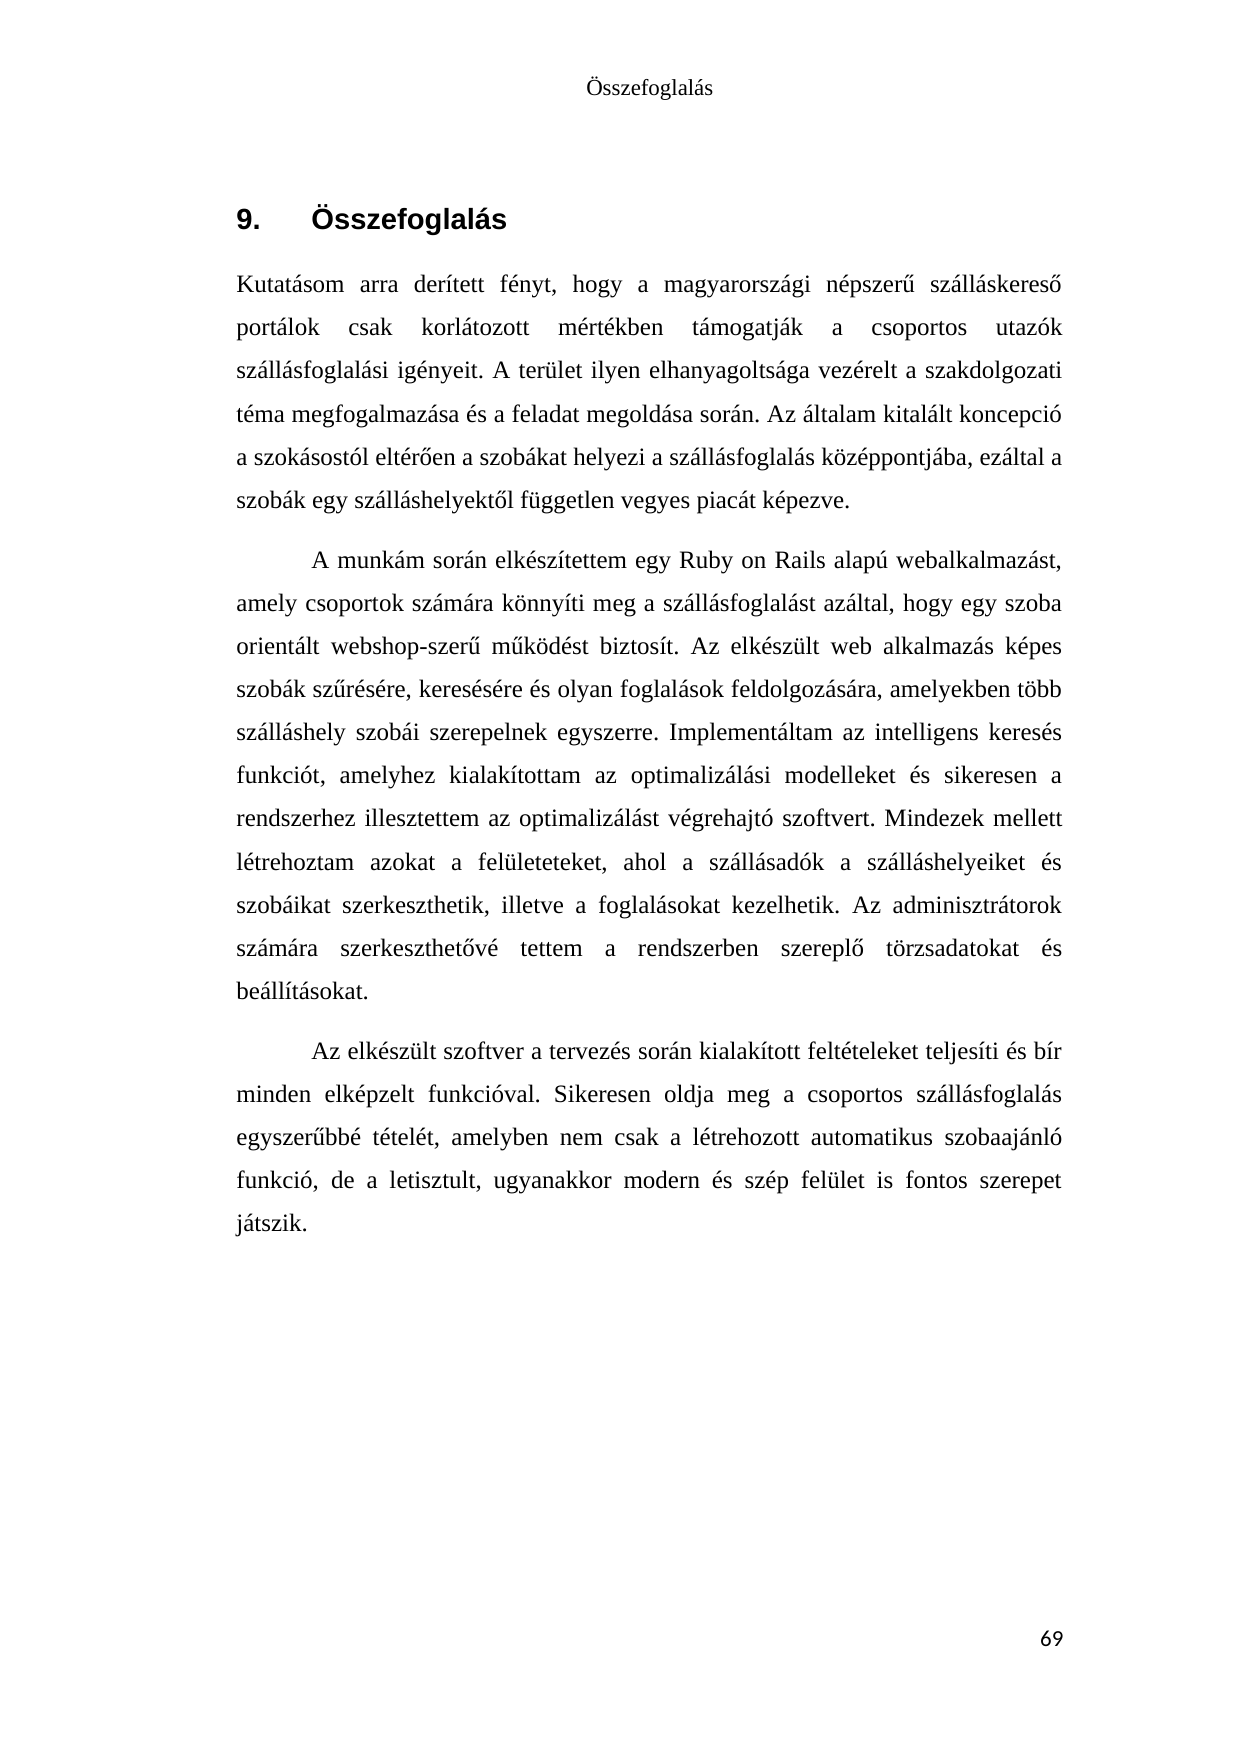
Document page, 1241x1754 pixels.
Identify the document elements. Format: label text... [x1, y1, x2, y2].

text A munkám során elkészítettem egy Ruby on Rails alapú webalkalmazást, amely csoportok számára könnyíti meg a szállásfoglalást azáltal, hogy egy szoba orientált webshop-szerű működést biztosít. Az elkészült web alkalmazás képes szobák szűrésére, keresésére és olyan foglalások feldolgozására, amelyekben több szálláshely szobái szerepelnek egyszerre. Implementáltam az intelligens keresés funkciót, amelyhez kialakítottam az optimalizálási modelleket és sikeresen a rendszerhez illesztettem az optimalizálást végrehajtó szoftvert. Mindezek mellett létrehoztam azokat a felületeteket, ahol a szállásadók a szálláshelyeiket és szobáikat szerkeszthetik, illetve a foglalásokat kezelhetik. Az adminisztrátorok számára szerkeszthetővé tettem a rendszerben szereplő törzsadatokat és beállításokat. [236, 545, 1063, 1005]
text Az elkészült szoftver a tervezés során kialakított feltételeket teljesíti és bír minden elképzelt funkcióval. Sikeresen oldja meg a csoportos szállásfoglalás egyszerűbbé tételét, amelyben nem csak a létrehozott automatikus szobaajánló funkció, de a letisztult, ugyanakkor modern és szép felület is fontos szerepet játszik. [236, 1036, 1063, 1237]
subtitle Összefoglalás [236, 202, 1063, 236]
text Kutatásom arra derített fényt, hogy a magyarországi népszerű szálláskereső portálok csak korlátozott mértékben támogatják a csoportos utazók szállásfoglalási igényeit. A terület ilyen elhanyagoltsága vezérelt a szakdolgozati téma megfogalmazása és a feladat megoldása során. Az általam kitalált koncepció a szokásostól eltérően a szobákat helyezi a szállásfoglalás középpontjába, ezáltal a szobák egy szálláshelyektől független vegyes piacát képezve. [236, 269, 1063, 514]
